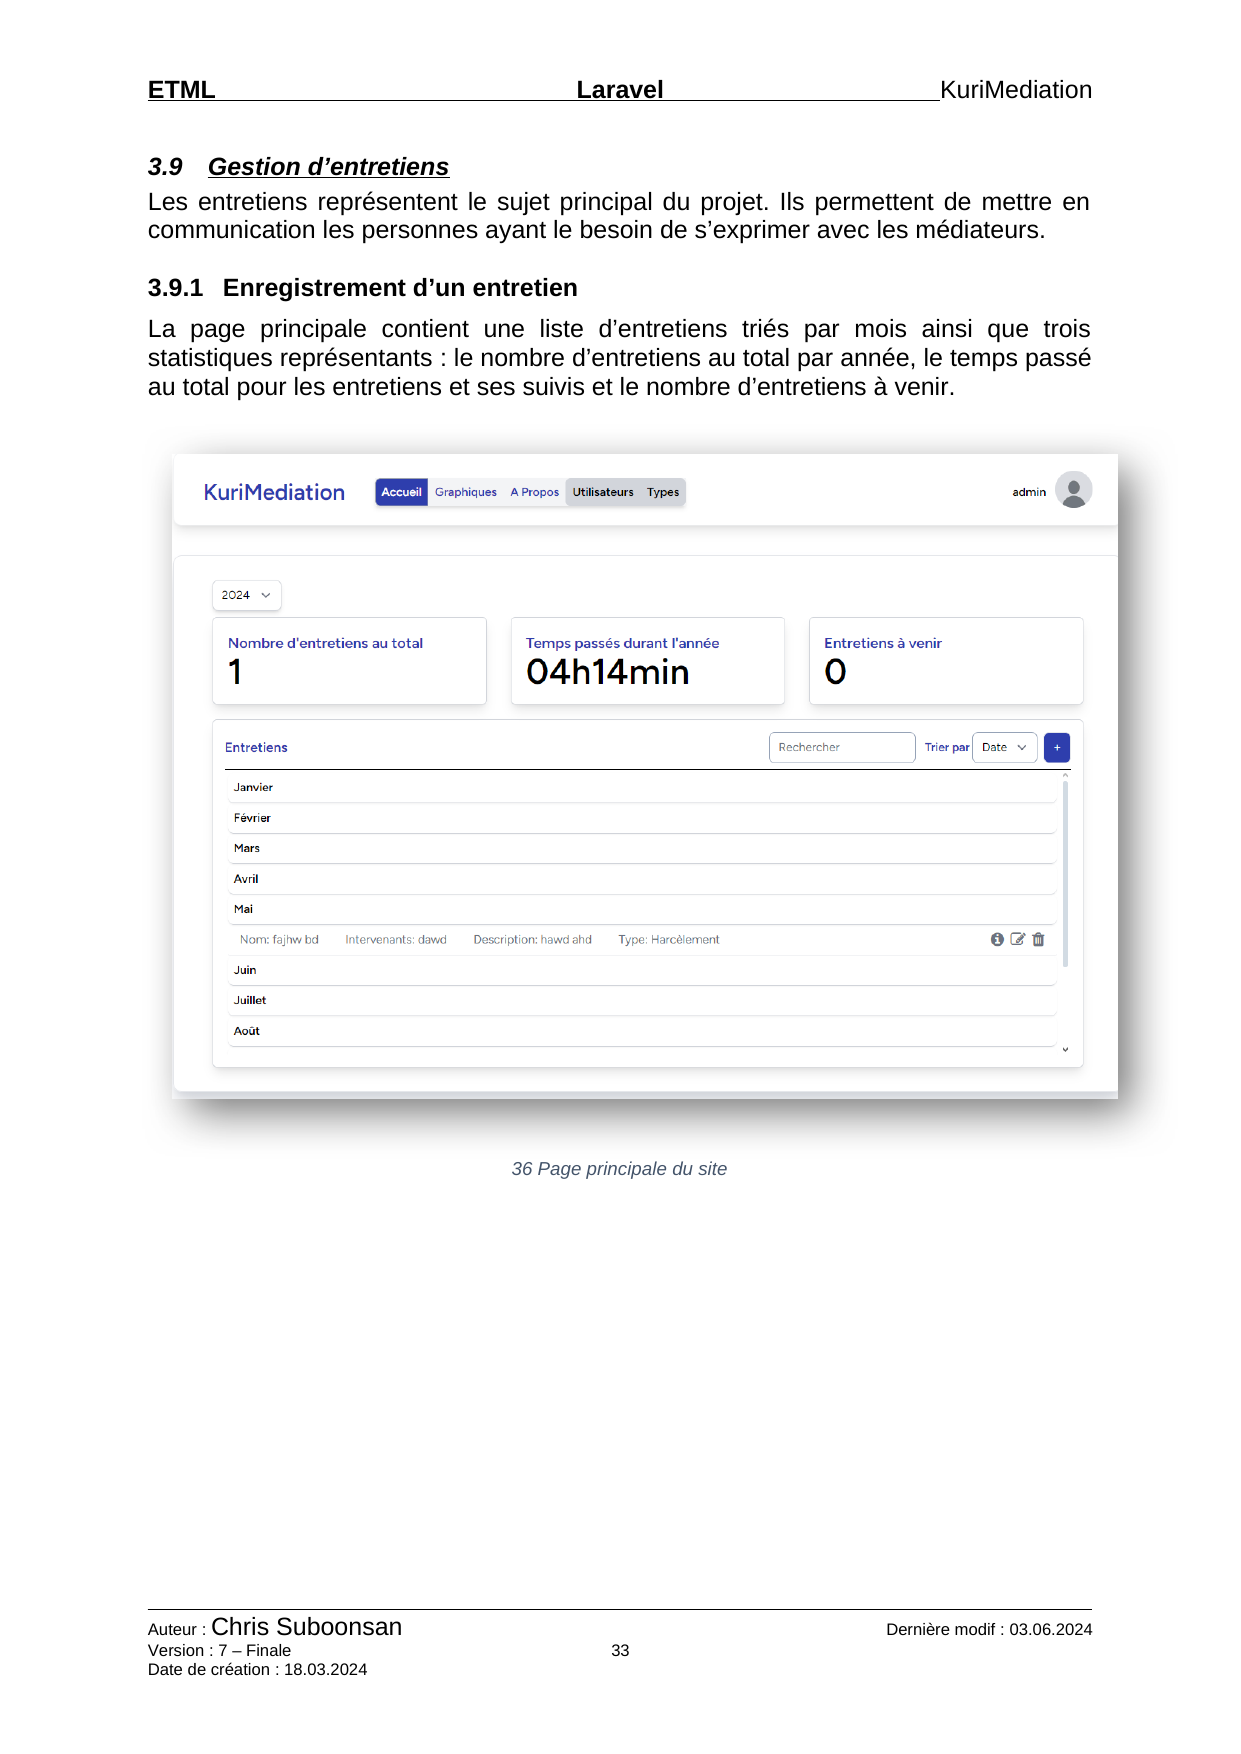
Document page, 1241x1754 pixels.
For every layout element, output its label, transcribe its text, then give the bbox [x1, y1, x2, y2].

picture [172, 454, 1118, 1099]
subtitle Enregistrement d’un entretien [148, 273, 1092, 302]
text Les entretiens représentent le sujet principal du projet. Ils permettent de mettre en communication les personnes ayant le besoin de s’exprimer avec les médiateurs. [148, 187, 1092, 244]
subtitle Gestion d’entretiens [148, 152, 1092, 180]
text 36 Page principale du site [148, 1157, 1092, 1179]
text La page principale contient une liste d’entretiens triés par mois ainsi que trois statistiques représentants : le nombre d’entretiens au total par année, le temps passé au total pour les entretiens et ses suivis et le nombre d’entretiens à venir. [148, 314, 1092, 400]
